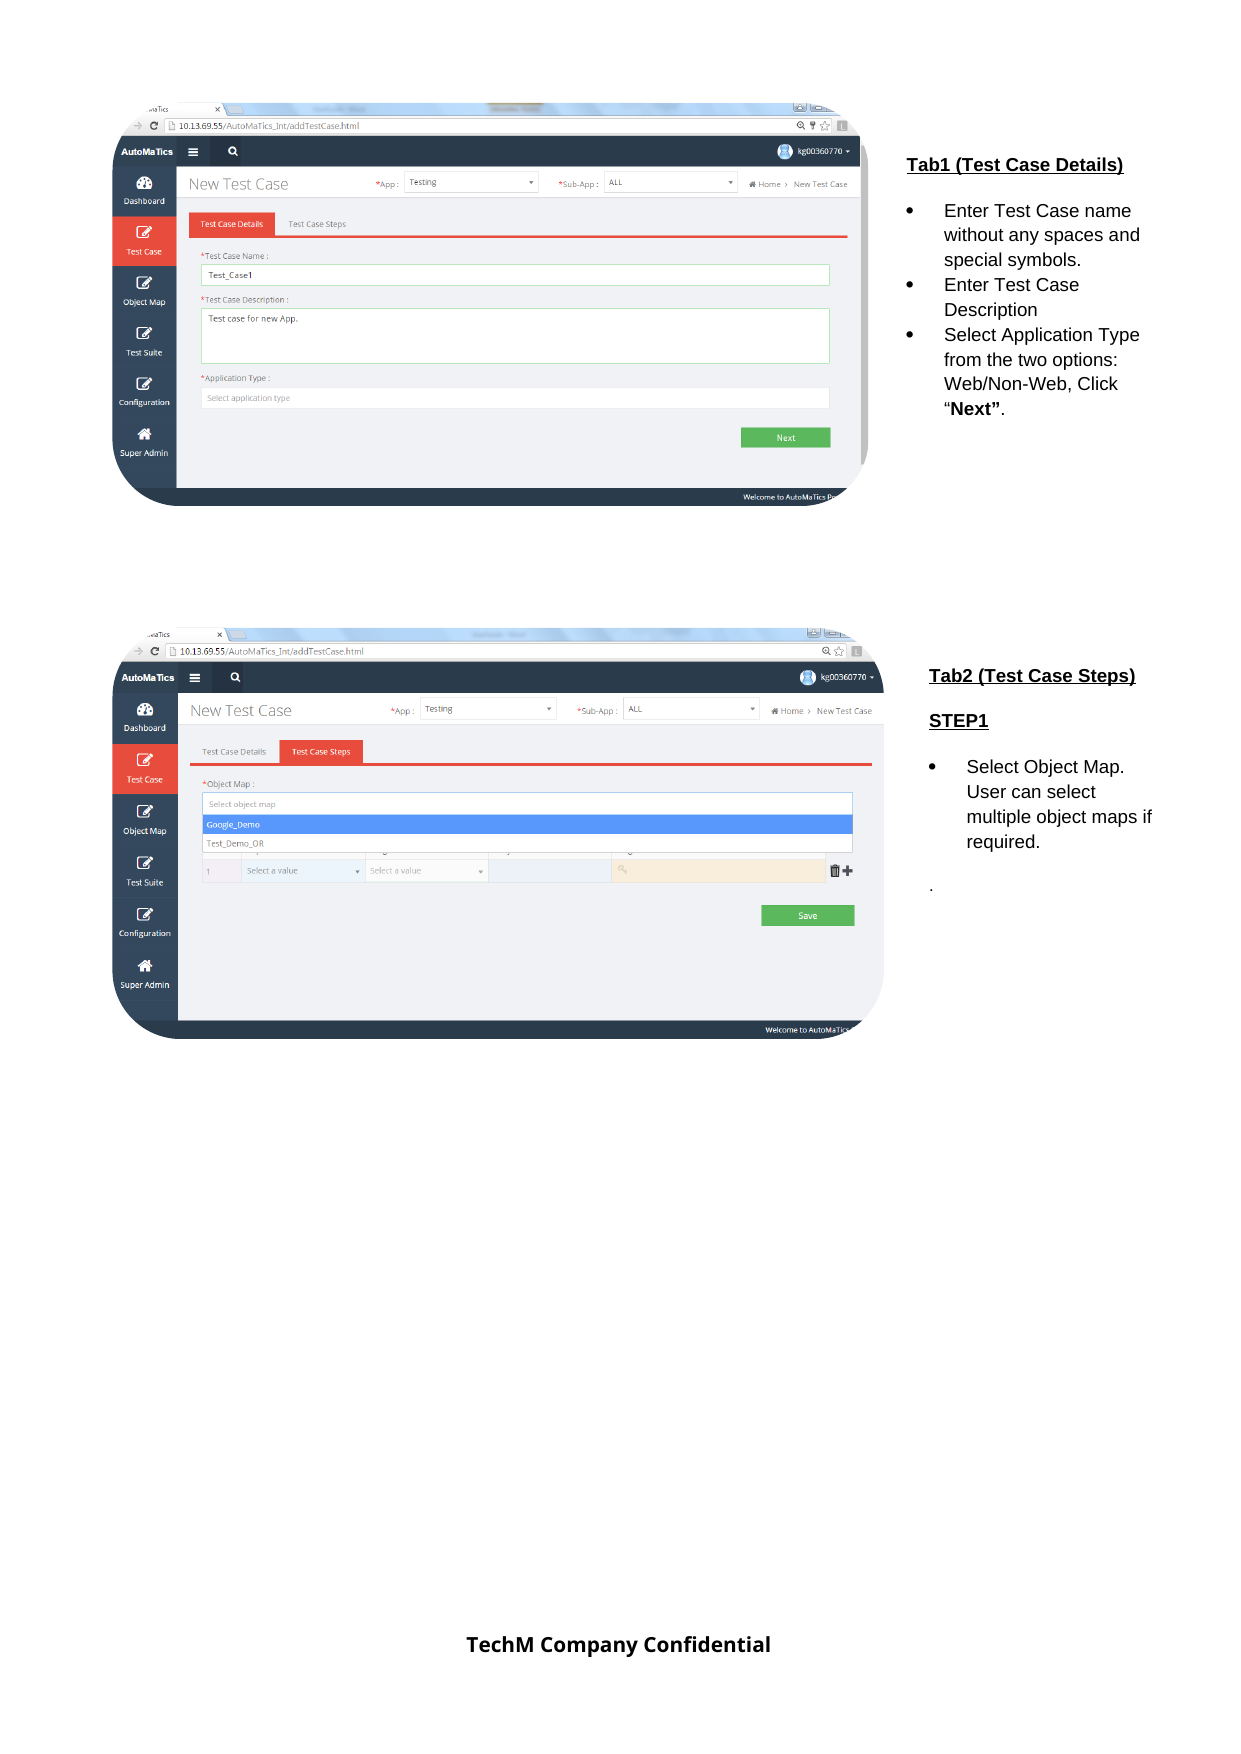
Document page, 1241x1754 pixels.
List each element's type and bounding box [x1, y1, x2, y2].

picture [112, 102, 869, 506]
picture [112, 627, 884, 1039]
